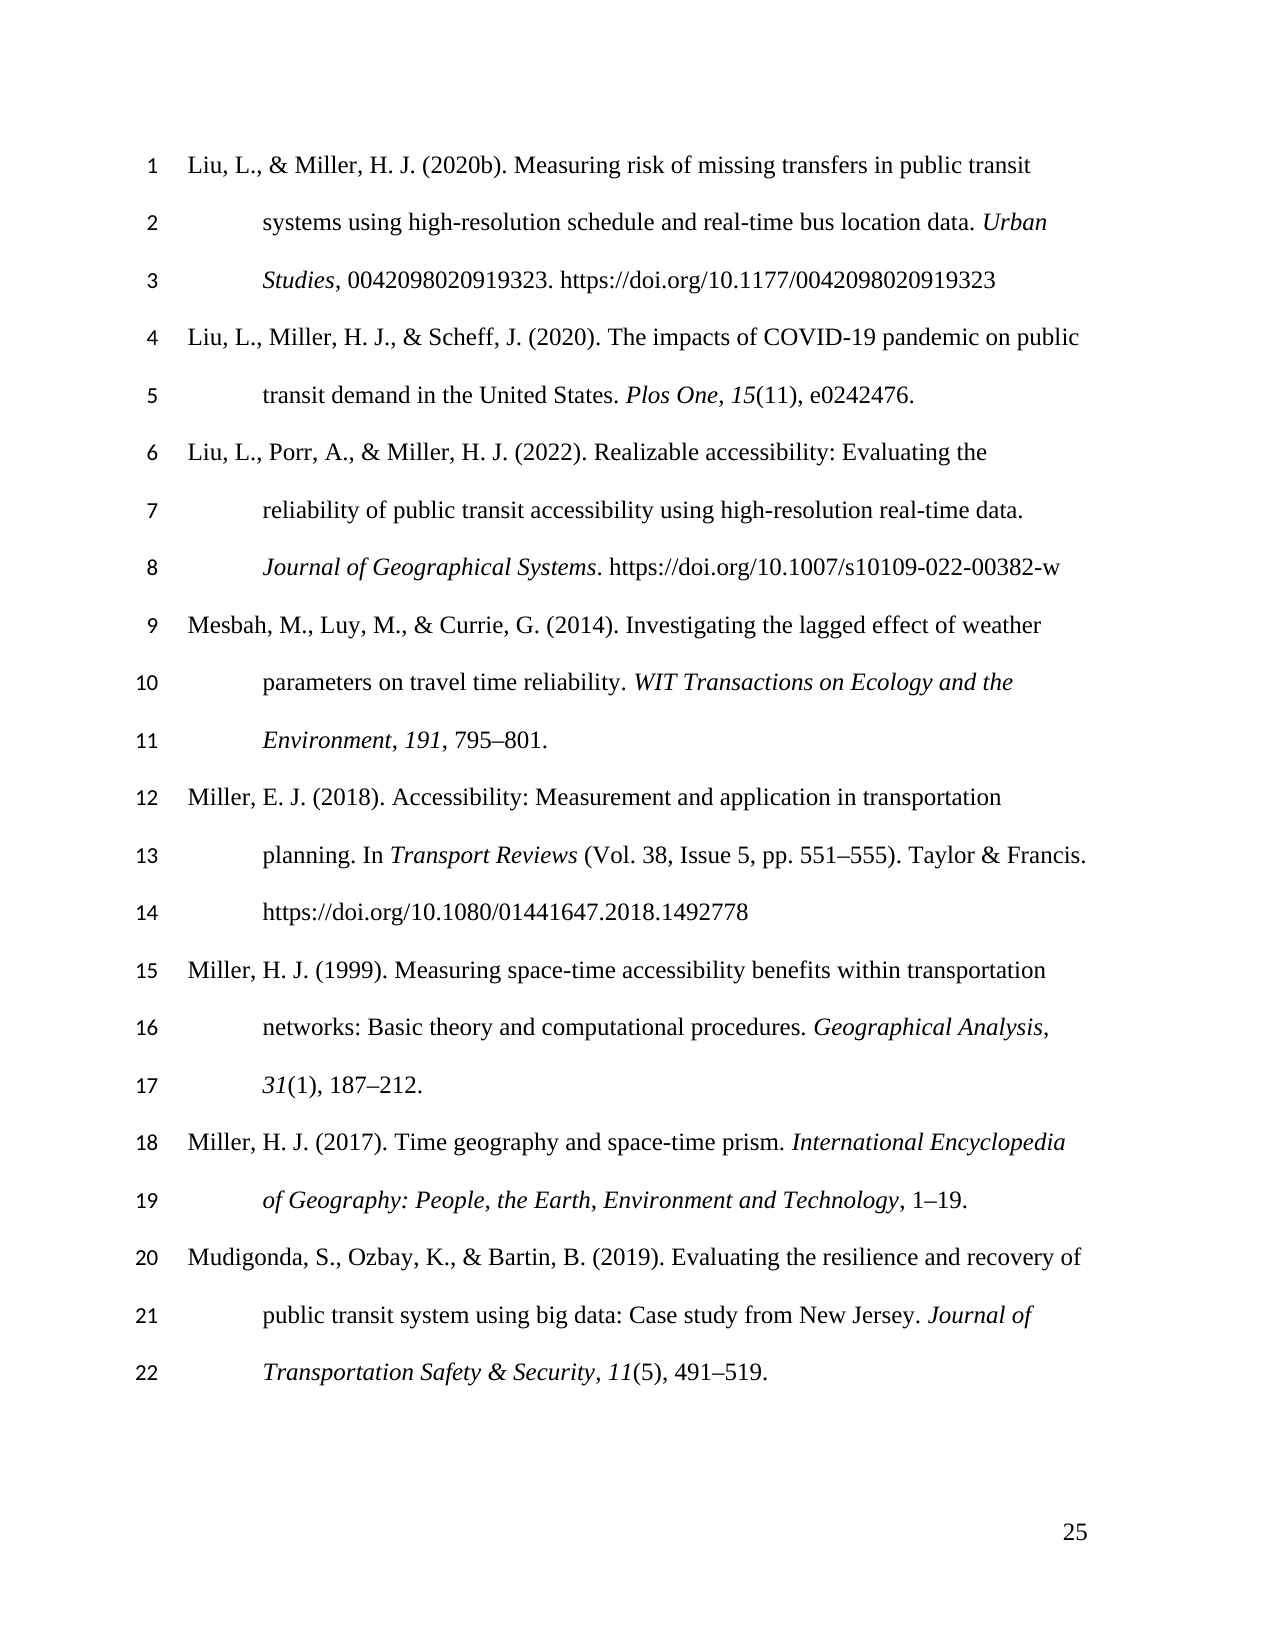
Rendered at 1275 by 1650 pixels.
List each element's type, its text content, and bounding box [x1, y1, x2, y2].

text Liu, L., & Miller, H. J. (2020b). Measuring risk of missing transfers in public transit systems using high-resolution schedule and real-time bus location data. Urban Studies, 0042098020919323. https://doi.org/10.1177/0042098020919323 [187, 150, 1087, 294]
text Miller, H. J. (1999). Measuring space‐time accessibility benefits within transportation networks: Basic theory and computational procedures. Geographical Analysis, 31(1), 187–212. [187, 955, 1087, 1099]
text Liu, L., Miller, H. J., & Scheff, J. (2020). The impacts of COVID-19 pandemic on public transit demand in the United States. Plos One, 15(11), e0242476. [187, 322, 1087, 409]
text Miller, E. J. (2018). Accessibility: Measurement and application in transportation planning. In Transport Reviews (Vol. 38, Issue 5, pp. 551–555). Taylor & Francis. https://doi.org/10.1080/01441647.2018.1492778 [187, 782, 1087, 926]
text Mudigonda, S., Ozbay, K., & Bartin, B. (2019). Evaluating the resilience and recovery of public transit system using big data: Case study from New Jersey. Journal of Transportation Safety & Security, 11(5), 491–519. [187, 1242, 1087, 1386]
text Mesbah, M., Luy, M., & Currie, G. (2014). Investigating the lagged effect of weather parameters on travel time reliability. WIT Transactions on Ecology and the Environment, 191, 795–801. [187, 610, 1087, 754]
text Miller, H. J. (2017). Time geography and space-time prism. International Encyclopedia of Geography: People, the Earth, Environment and Technology, 1–19. [187, 1127, 1087, 1214]
text Liu, L., Porr, A., & Miller, H. J. (2022). Realizable accessibility: Evaluating the reliability of public transit accessibility using high-resolution real-time data. Journal of Geographical Systems. https://doi.org/10.1007/s10109-022-00382-w [187, 437, 1087, 581]
